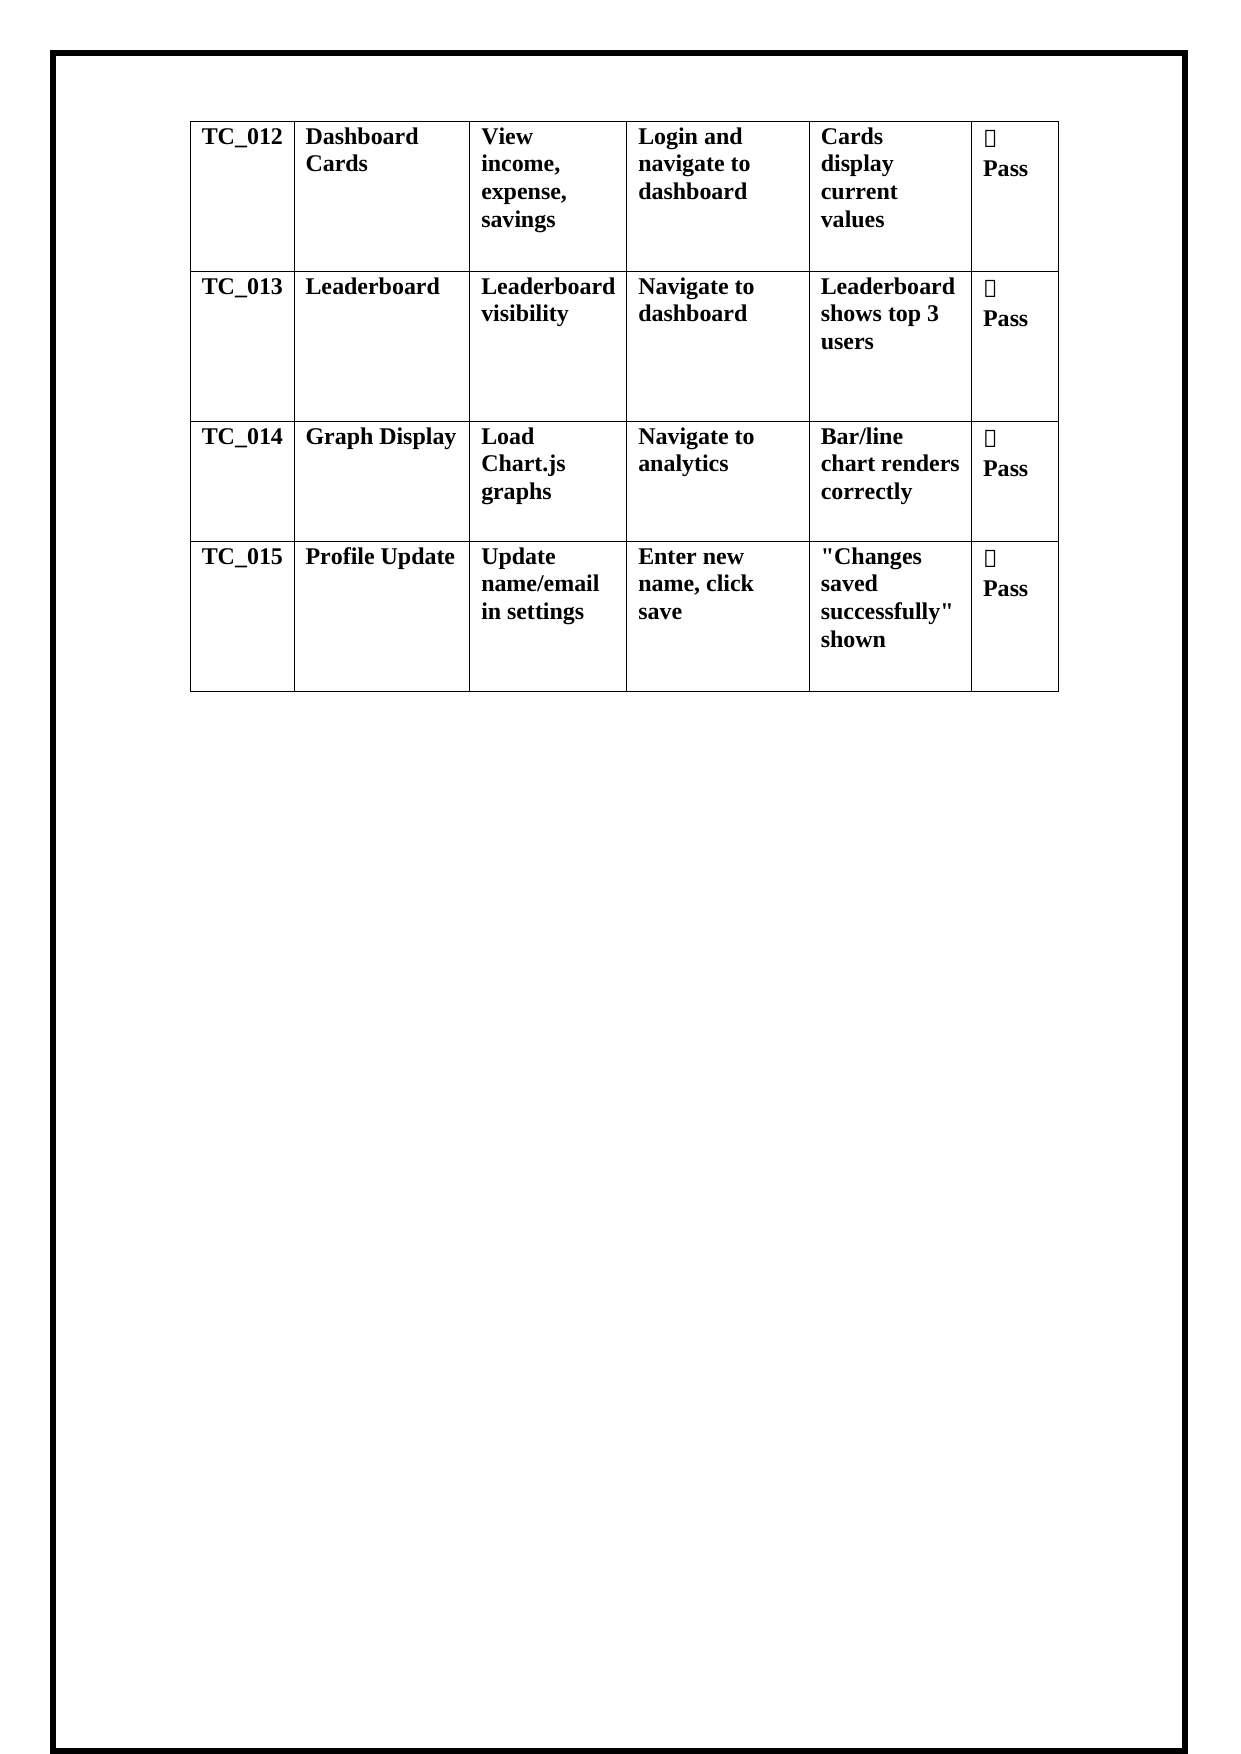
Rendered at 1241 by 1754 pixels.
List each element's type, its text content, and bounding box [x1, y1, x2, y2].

table_cell Bar/line chart renders correctly [810, 422, 971, 541]
table_cell Navigate to dashboard [627, 272, 809, 421]
table_cell Login and navigate to dashboard [627, 122, 809, 271]
table_cell TC_014 [191, 422, 294, 541]
table_cell Leaderboard [295, 272, 469, 421]
table_cell Profile Update [295, 542, 469, 691]
table_cell TC_013 [191, 272, 294, 421]
table_cell ✅ Pass [972, 122, 1058, 271]
table_cell "Changes saved successfully" shown [810, 542, 971, 691]
table_cell Navigate to analytics [627, 422, 809, 541]
table_cell Leaderboard shows top 3 users [810, 272, 971, 421]
table_cell Load Chart.js graphs [470, 422, 626, 541]
table_cell Graph Display [295, 422, 469, 541]
table_cell Leaderboard visibility [470, 272, 626, 421]
table_cell View income, expense, savings [470, 122, 626, 271]
table_cell ✅ Pass [972, 422, 1058, 541]
table_cell ✅ Pass [972, 272, 1058, 421]
table_cell Enter new name, click save [627, 542, 809, 691]
table_cell ✅ Pass [972, 542, 1058, 691]
table_cell Cards display current values [810, 122, 971, 271]
table_cell TC_012 [191, 122, 294, 271]
table_cell TC_015 [191, 542, 294, 691]
table_cell Update name/email in settings [470, 542, 626, 691]
table_cell Dashboard Cards [295, 122, 469, 271]
